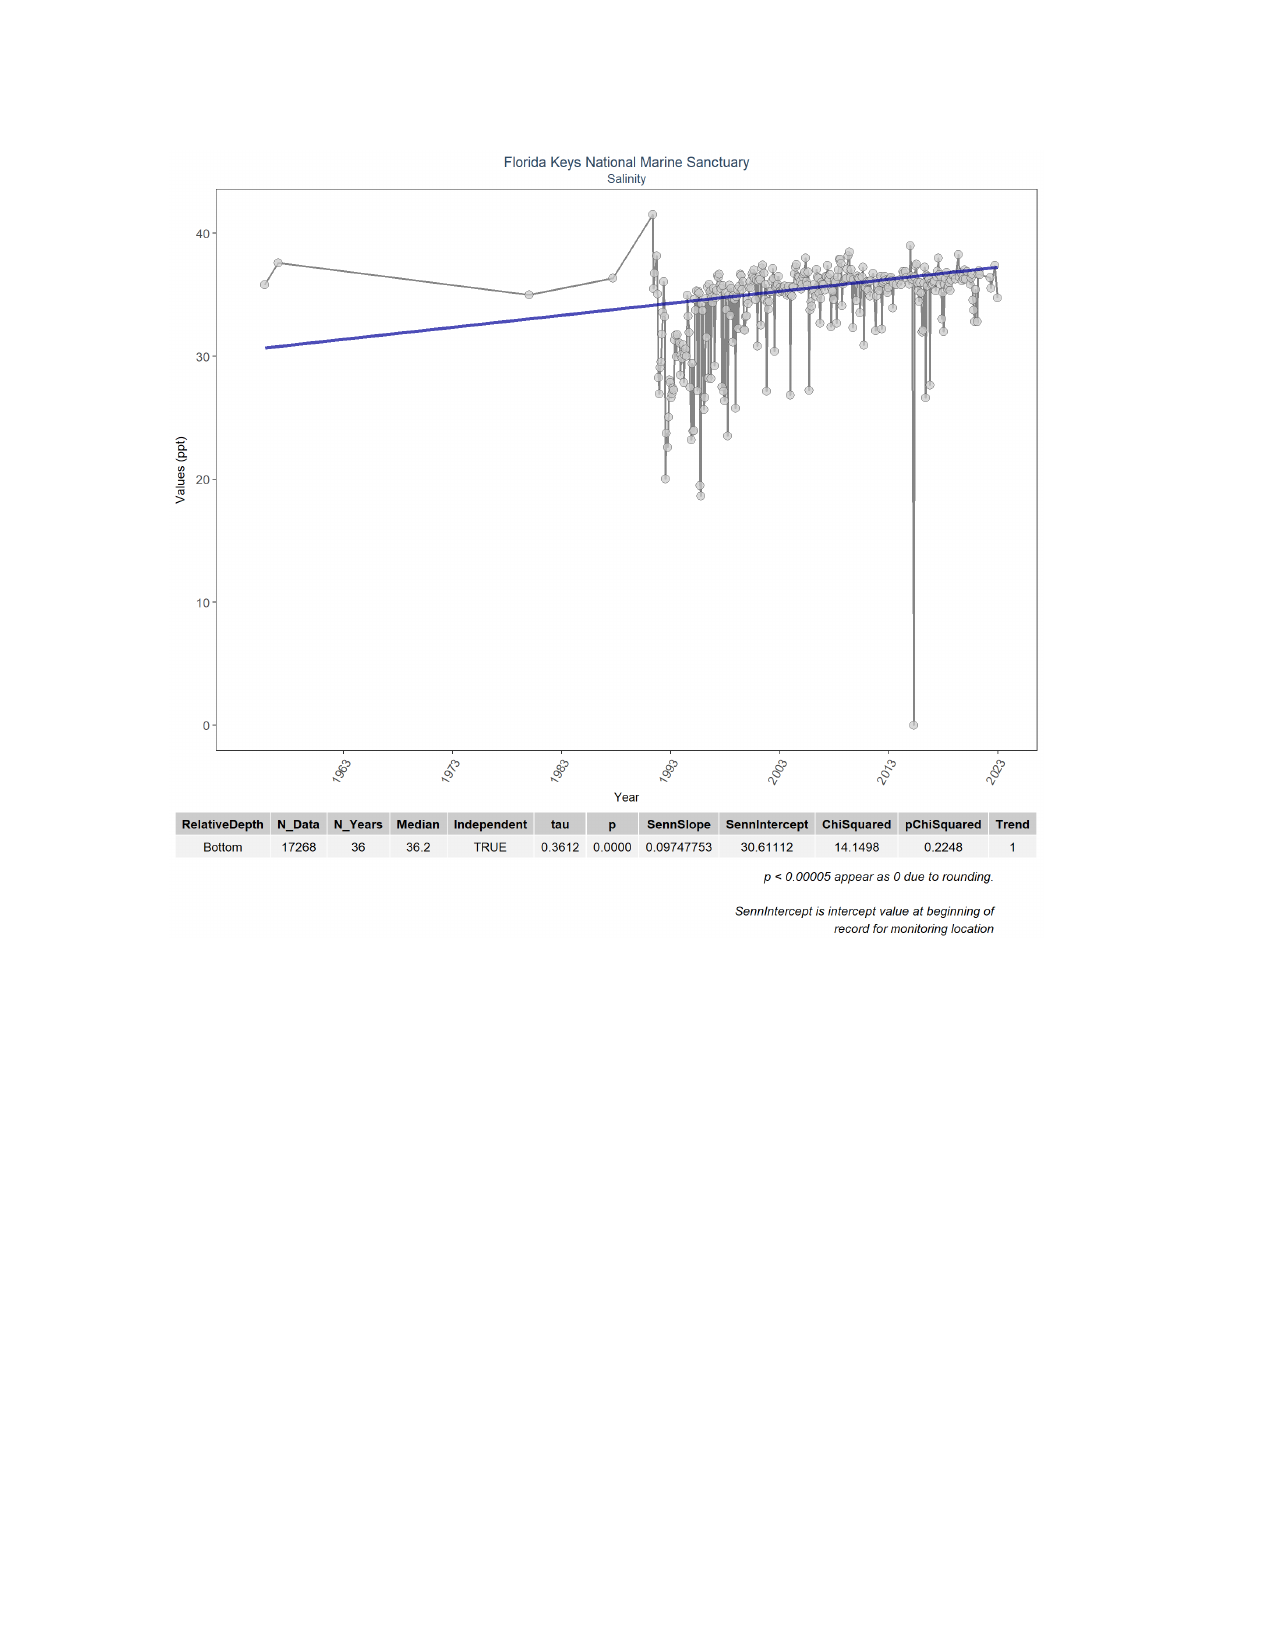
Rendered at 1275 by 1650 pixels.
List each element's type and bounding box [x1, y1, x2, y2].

picture [168, 150, 1044, 938]
